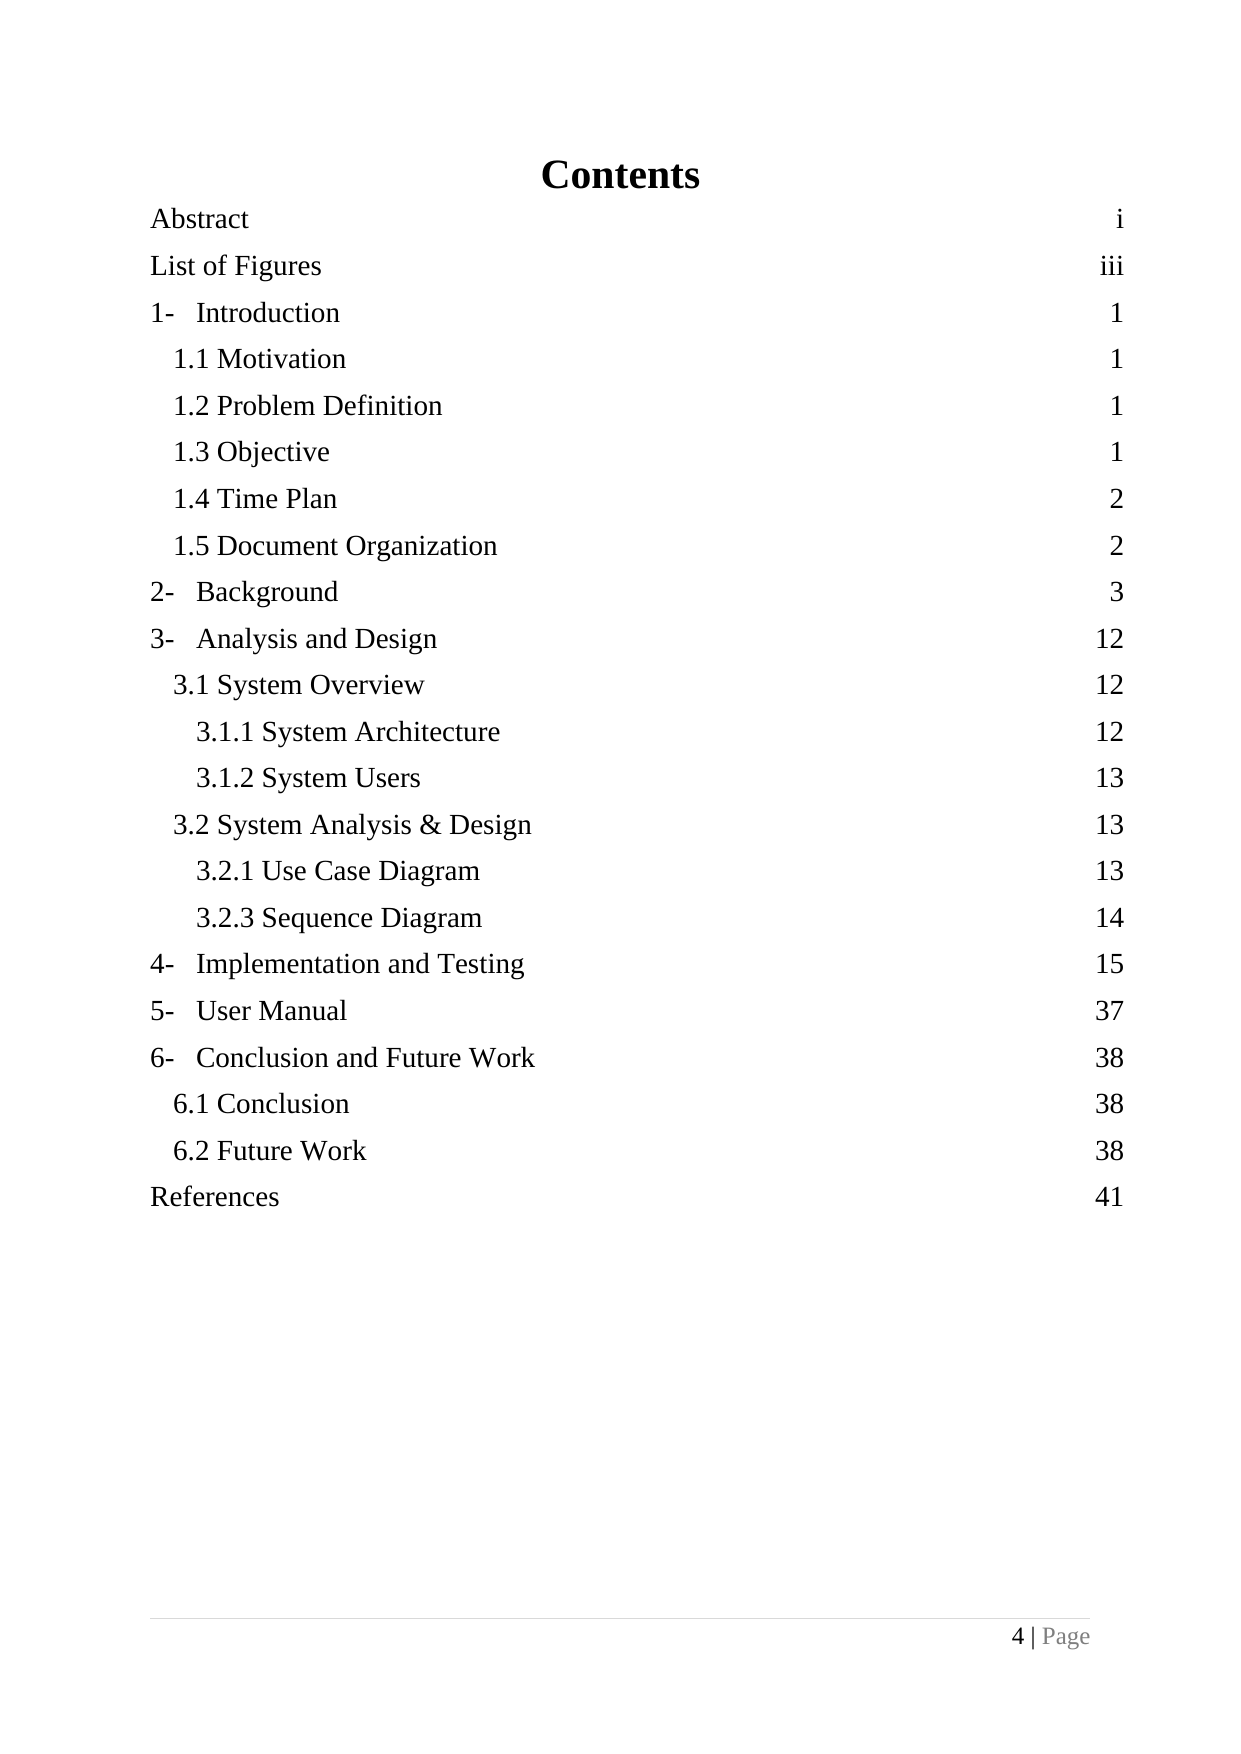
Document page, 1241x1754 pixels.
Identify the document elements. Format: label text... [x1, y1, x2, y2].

text Contents [150, 150, 1090, 198]
